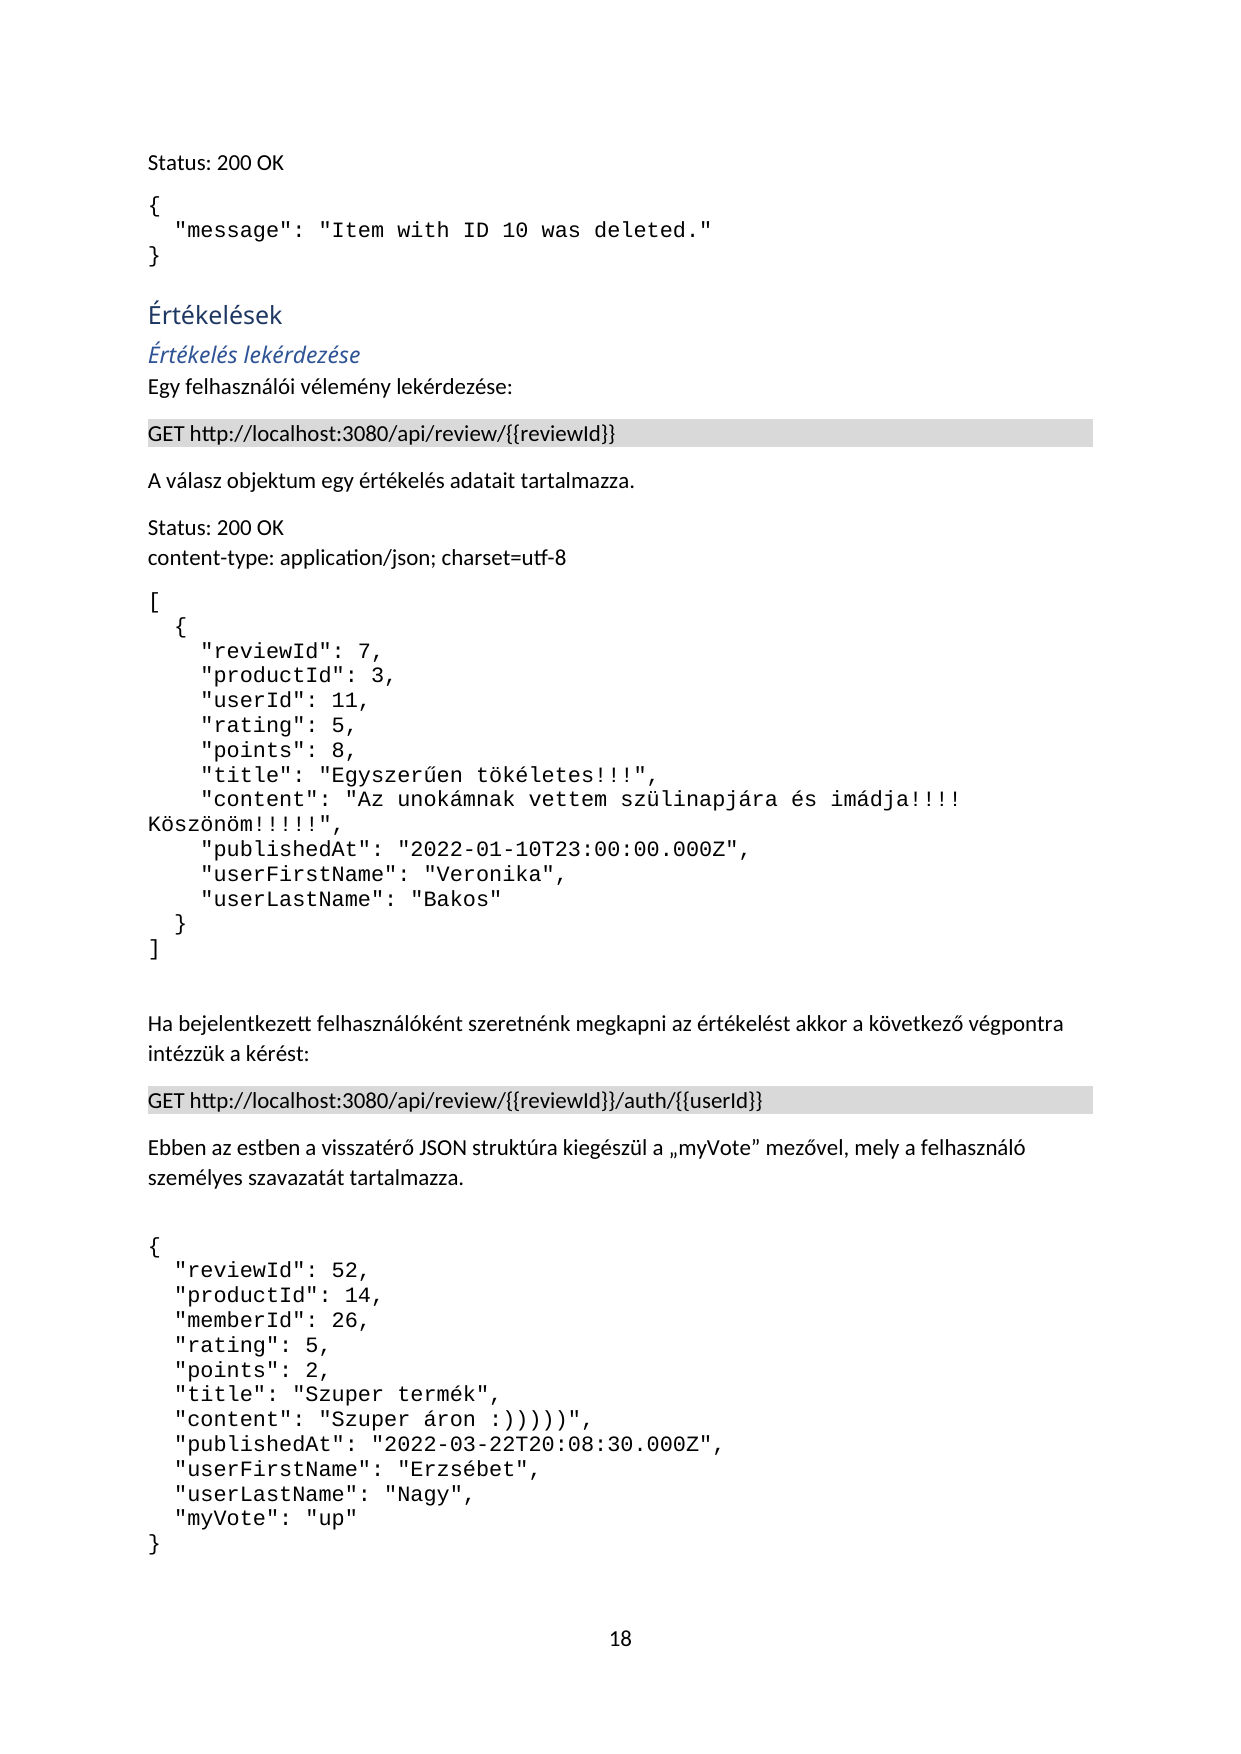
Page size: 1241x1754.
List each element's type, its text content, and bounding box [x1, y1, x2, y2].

text } [148, 912, 1093, 937]
text "publishedAt": "2022-01-10T23:00:00.000Z", [148, 838, 1093, 863]
text "title": "Egyszerűen tökéletes!!!", [148, 764, 1093, 788]
text "myVote": "up" [148, 1507, 1093, 1532]
text "userLastName": "Nagy", [148, 1483, 1093, 1507]
text "userLastName": "Bakos" [148, 888, 1093, 912]
text Status: 200 OK [148, 148, 1093, 176]
text "content": "Szuper áron :)))))", [148, 1408, 1093, 1433]
text ] [148, 937, 1093, 962]
text Egy felhasználói vélemény lekérdezése: [148, 372, 1093, 401]
text "points": 2, [148, 1359, 1093, 1383]
text "rating": 5, [148, 714, 1093, 739]
subtitle Értékelések [148, 298, 1093, 332]
text "reviewId": 7, [148, 640, 1093, 664]
text "title": "Szuper termék", [148, 1383, 1093, 1408]
text "productId": 3, [148, 664, 1093, 689]
text { [148, 615, 1093, 640]
text Ha bejelentkezett felhasználóként szeretnénk megkapni az értékelést akkor a következő végpontra intézzük a kérést: [148, 1009, 1093, 1067]
text "points": 8, [148, 739, 1093, 764]
text "userId": 11, [148, 689, 1093, 714]
text "reviewId": 52, [148, 1259, 1093, 1284]
text Status: 200 OK content-type: application/json; charset=utf-8 [148, 513, 1093, 571]
text GET http://localhost:3080/api/review/{{reviewId}} [148, 419, 1093, 447]
text "content": "Az unokámnak vettem szülinapjára és imádja!!!! Köszönöm!!!!!", [148, 788, 1093, 838]
text "message": "Item with ID 10 was deleted." [148, 219, 1093, 244]
text A válasz objektum egy értékelés adatait tartalmazza. [148, 466, 1093, 494]
text "rating": 5, [148, 1334, 1093, 1359]
text "productId": 14, [148, 1284, 1093, 1309]
text "publishedAt": "2022-03-22T20:08:30.000Z", [148, 1433, 1093, 1458]
text "memberId": 26, [148, 1309, 1093, 1334]
text GET http://localhost:3080/api/review/{{reviewId}}/auth/{{userId}} [148, 1086, 1093, 1114]
text "userFirstName": "Erzsébet", [148, 1458, 1093, 1483]
text } [148, 1532, 1093, 1557]
text Ebben az estben a visszatérő JSON struktúra kiegészül a „myVote” mezővel, mely a felhasználó személyes szavazatát tartalmazza. [148, 1133, 1093, 1191]
text } [148, 244, 1093, 269]
text { [148, 1235, 1093, 1259]
text [ [148, 590, 1093, 615]
text "userFirstName": "Veronika", [148, 863, 1093, 888]
subtitle Értékelés lekérdezése [148, 339, 1093, 370]
text { [148, 194, 1093, 219]
